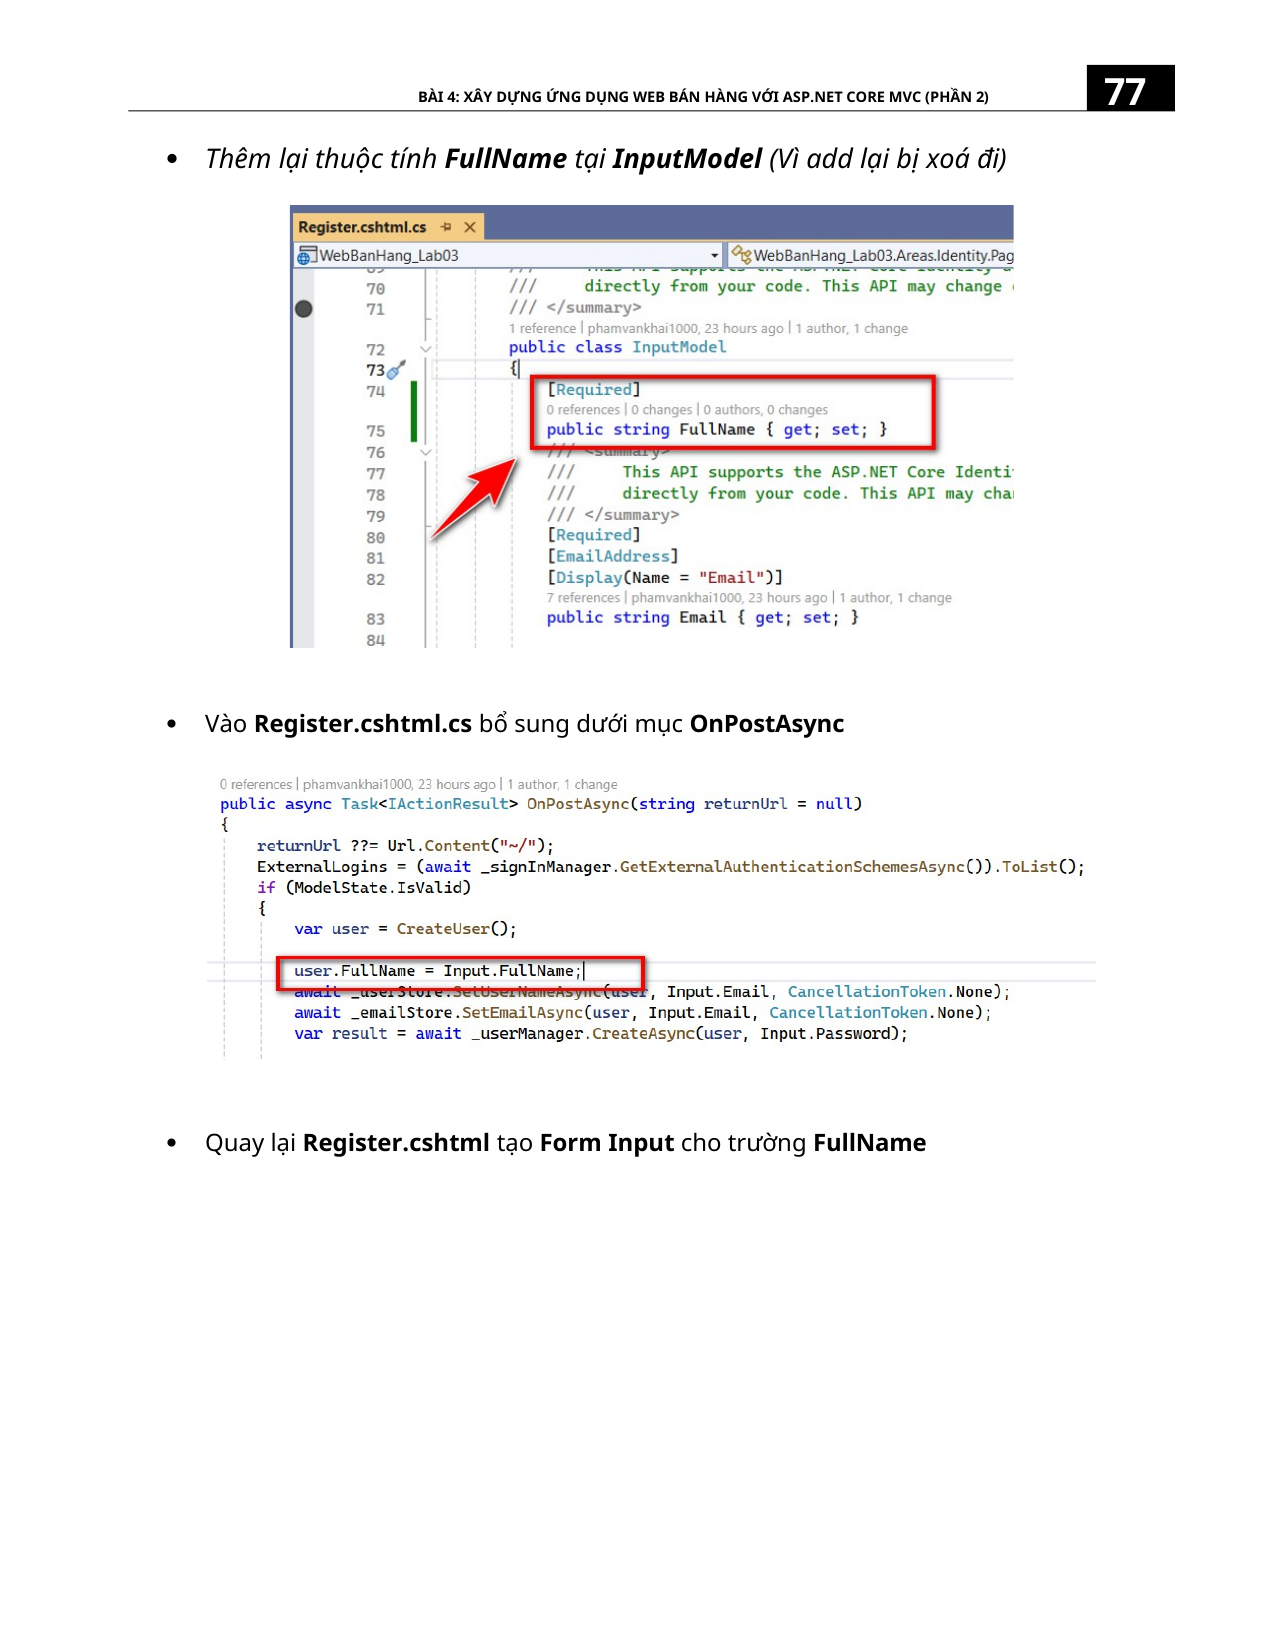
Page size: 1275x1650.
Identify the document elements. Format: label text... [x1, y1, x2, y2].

list Quay lại Register.cshtml tạo Form Input cho trường FullName [167, 1126, 1216, 1158]
list Thêm lại thuộc tính FullName tại InputModel (Vì add lại bị xoá đi) [167, 139, 1216, 176]
list Vào Register.cshtml.cs bổ sung dưới mục OnPostAsync [167, 707, 1216, 740]
picture [289, 205, 1014, 648]
picture [207, 777, 1096, 1060]
